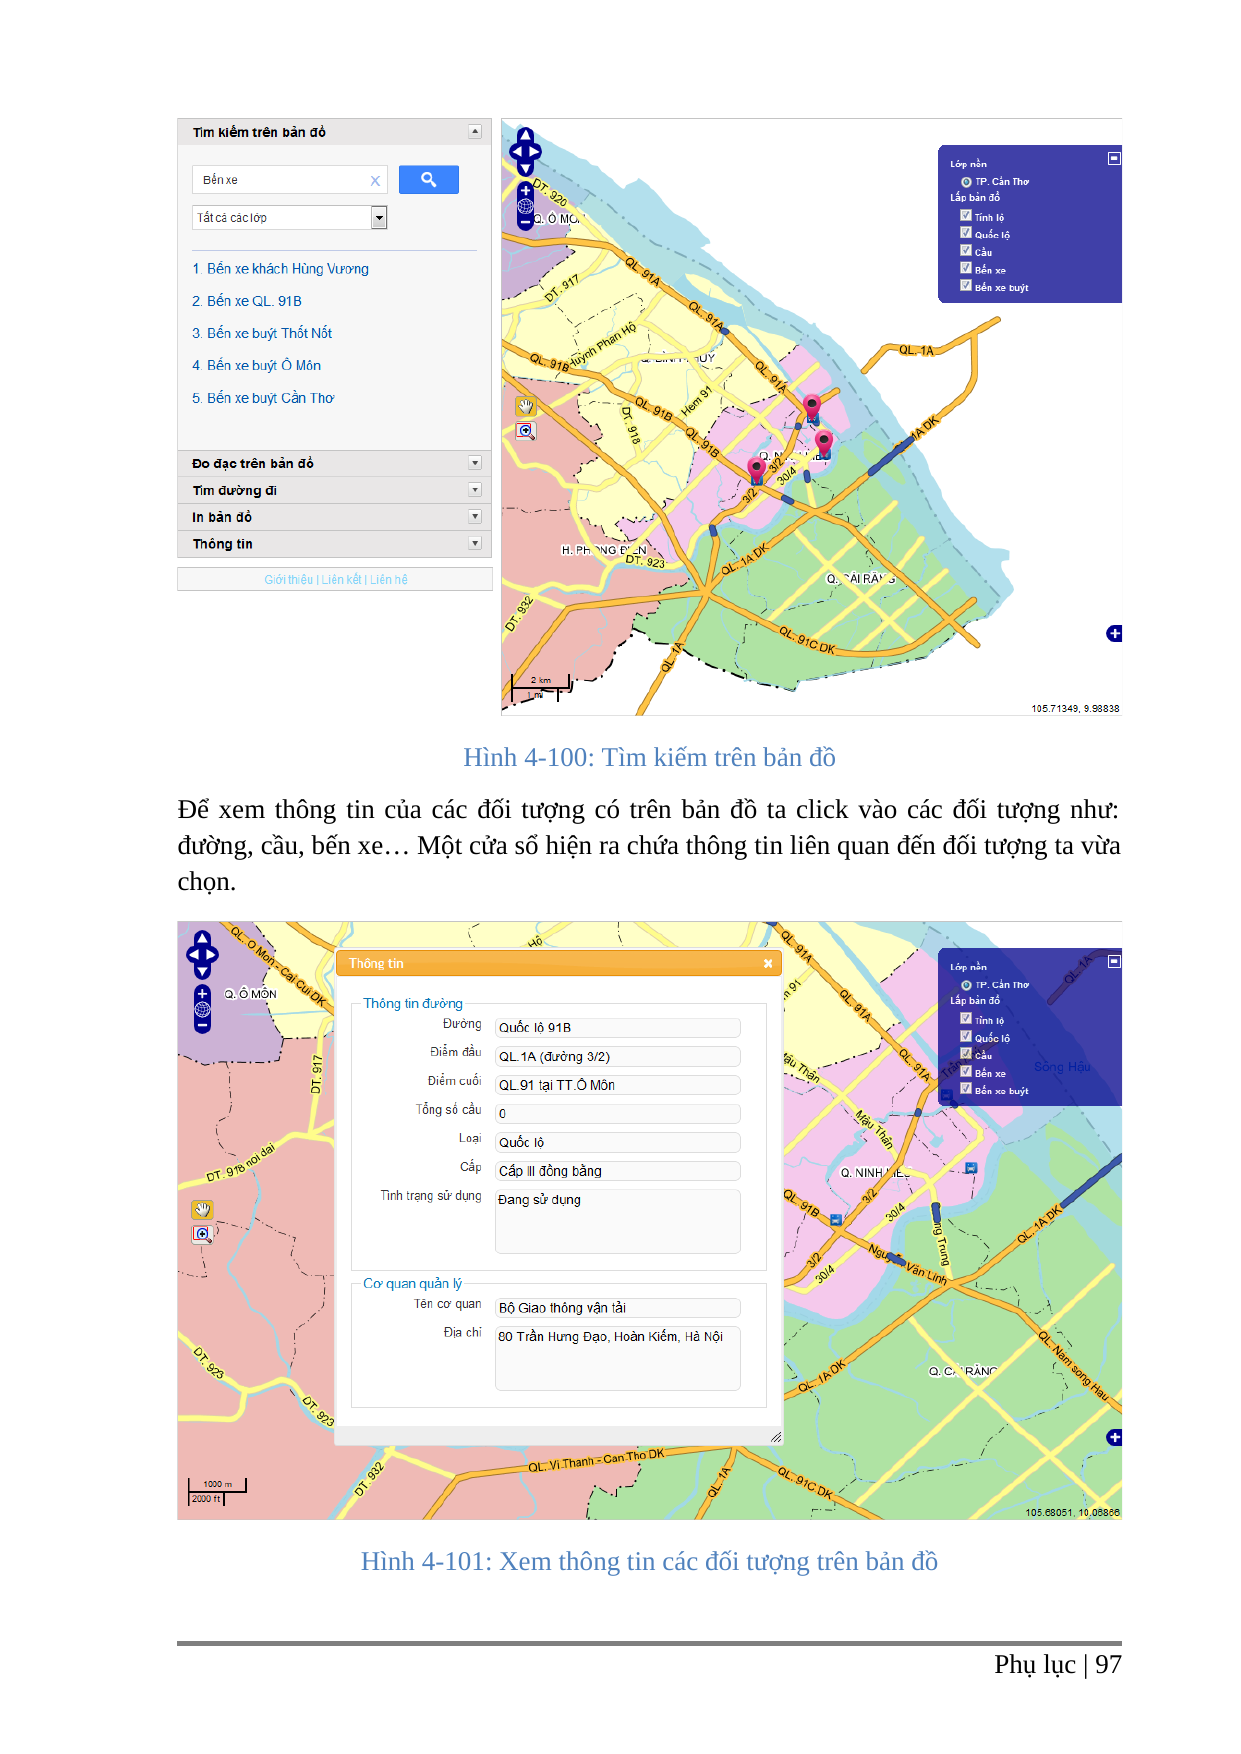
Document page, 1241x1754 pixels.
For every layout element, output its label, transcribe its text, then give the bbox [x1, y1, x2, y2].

text Để xem thông tin của các đối tượng có trên bản đồ ta click vào các đối tượng như: đường, cầu, bến xe… Một cửa sổ hiện ra chứa thông tin liên quan đến đối tượng ta vừa chọn. [177, 793, 1122, 896]
picture [177, 118, 1123, 716]
picture [177, 921, 1123, 1520]
